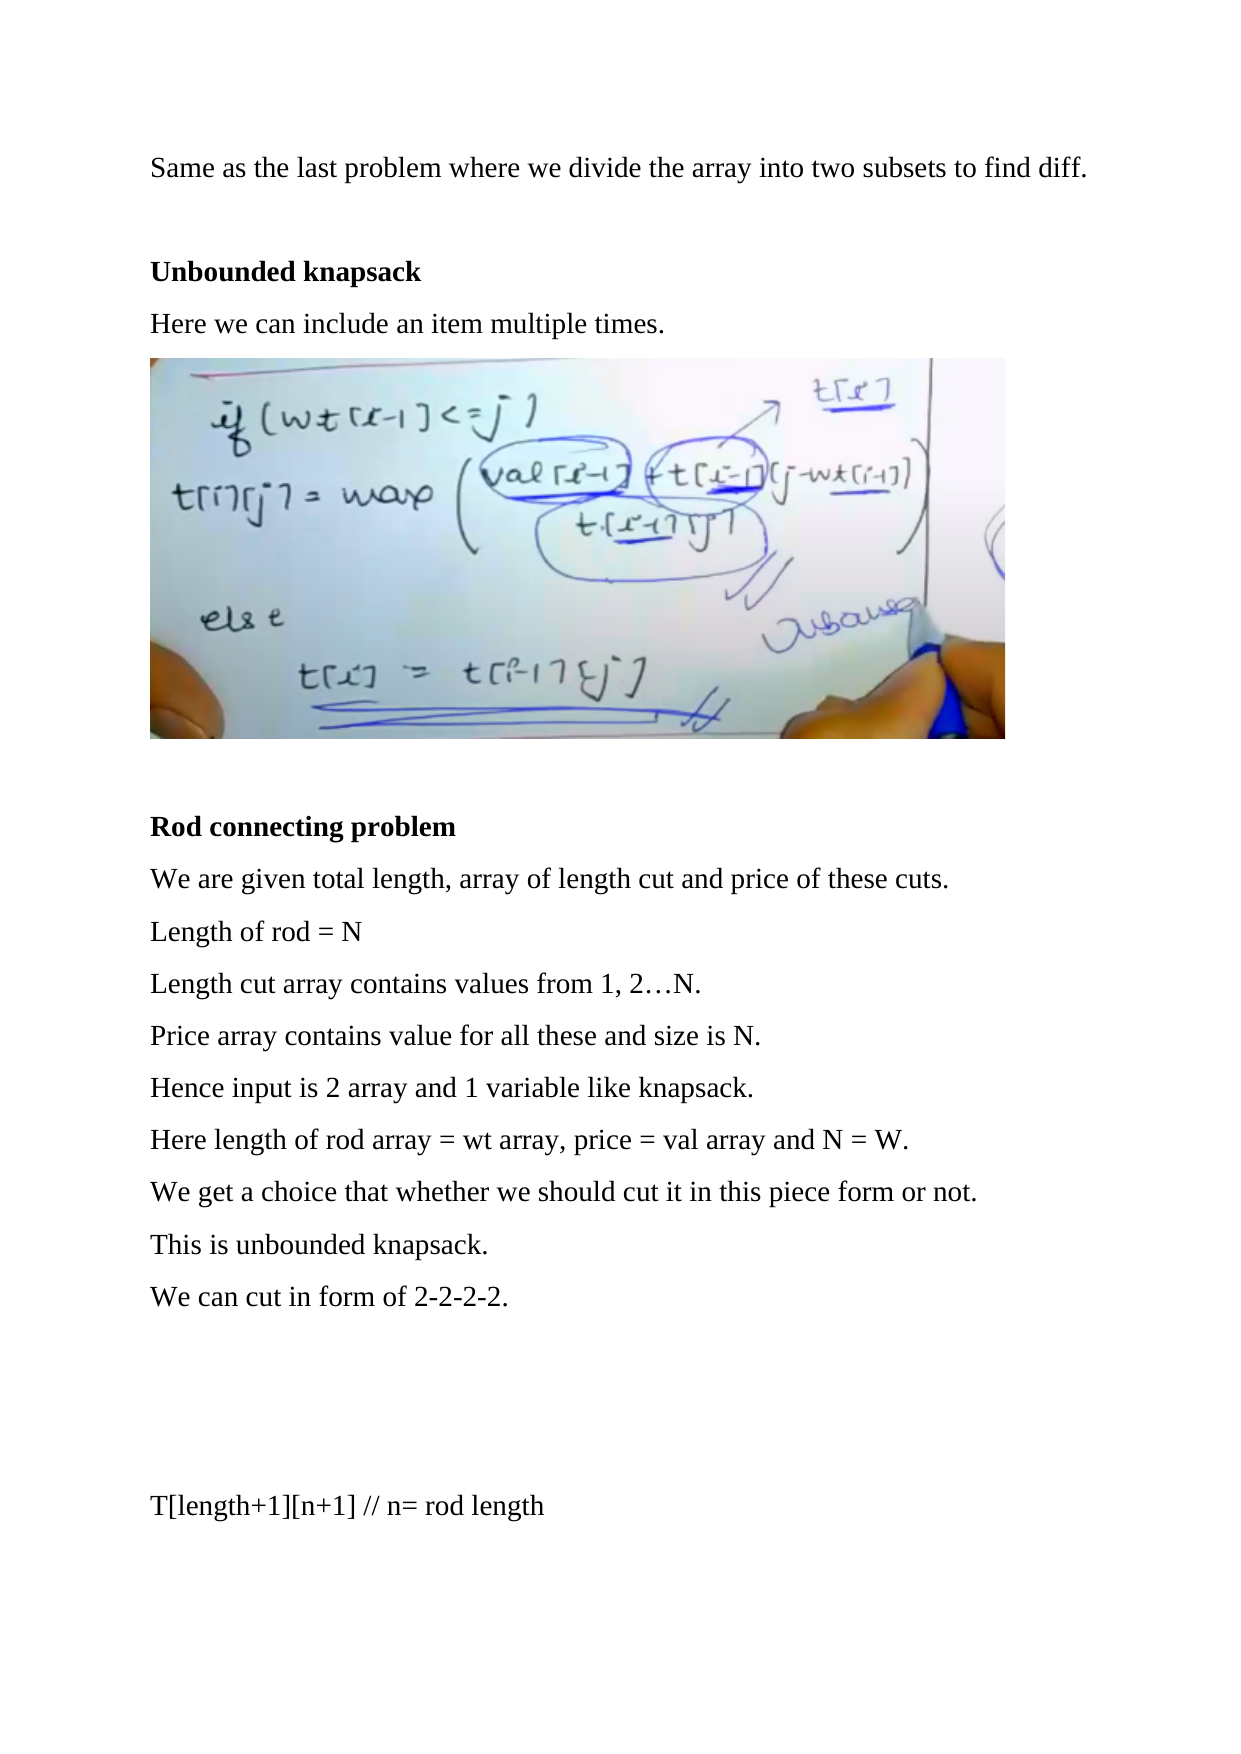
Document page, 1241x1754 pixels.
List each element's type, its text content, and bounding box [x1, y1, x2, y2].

text We get a choice that whether we should cut it in this piece form or not. [150, 1174, 1090, 1208]
text Length cut array contains values from 1, 2…N. [150, 966, 1090, 999]
text Unbounded knapsack [150, 254, 1090, 288]
text Same as the last problem where we divide the array into two subsets to find diff. [150, 150, 1090, 183]
text Rod connecting problem [150, 809, 1090, 843]
text Length of rod = N [150, 914, 1090, 947]
text This is unbounded knapsack. [150, 1227, 1090, 1260]
text Price array contains value for all these and size is N. [150, 1018, 1090, 1052]
text Here length of rod array = wt array, price = val array and N = W. [150, 1122, 1090, 1156]
text Hence input is 2 array and 1 variable like knapsack. [150, 1070, 1090, 1104]
text We are given total length, array of length cut and price of these cuts. [150, 861, 1090, 895]
text We can cut in form of 2-2-2-2. [150, 1279, 1090, 1312]
picture [150, 358, 1005, 739]
text Here we can include an item multiple times. [150, 307, 1090, 340]
text T[length+1][n+1] // n= rod length [150, 1488, 1090, 1521]
